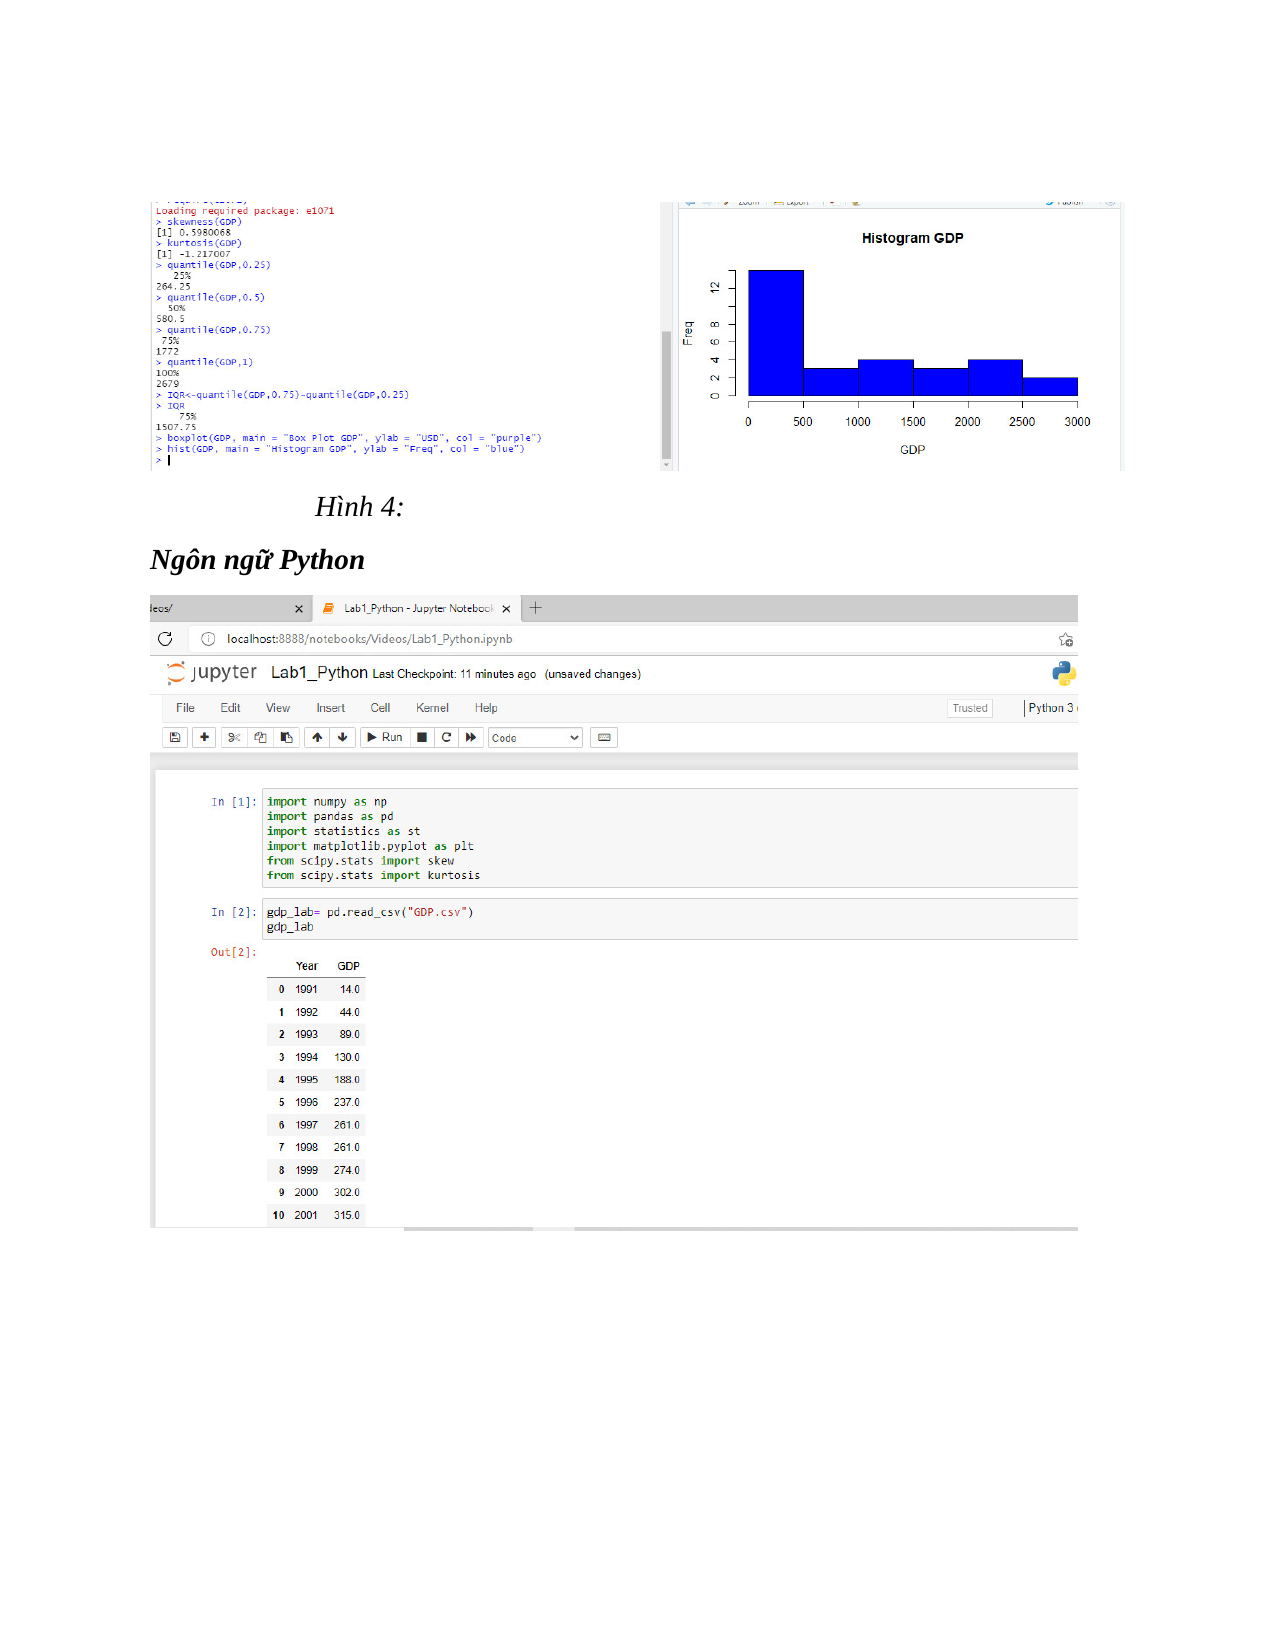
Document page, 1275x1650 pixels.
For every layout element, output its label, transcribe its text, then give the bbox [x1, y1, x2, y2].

picture [150, 595, 1078, 1231]
picture [150, 202, 1125, 471]
text Hình 4: [315, 489, 1125, 523]
text Ngôn ngữ Python [150, 542, 1125, 576]
